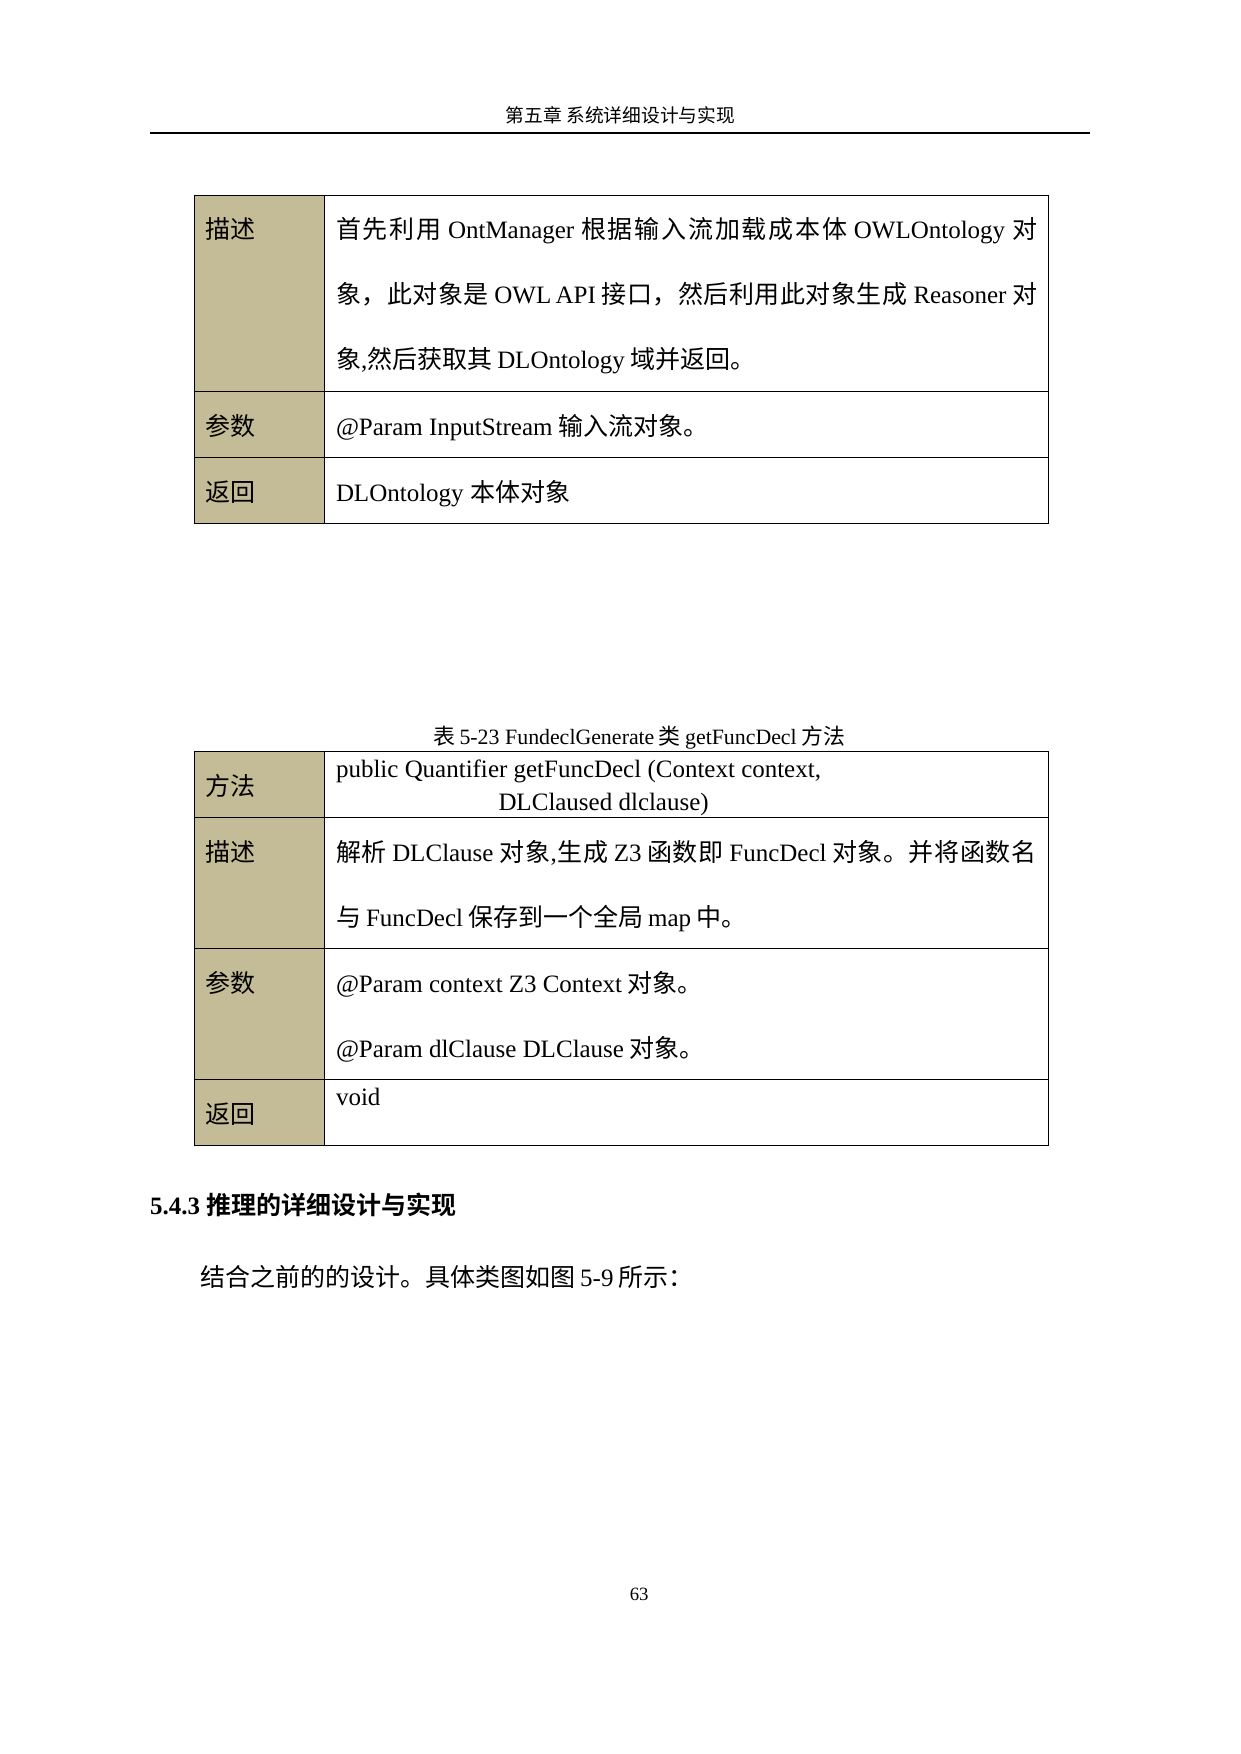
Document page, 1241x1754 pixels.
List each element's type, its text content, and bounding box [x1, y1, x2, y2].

subtitle 5.4.3 推理的详细设计与实现 [150, 1171, 1090, 1236]
table_cell @Param context Z3 Context对象。 @Param dlClause DLClause对象。 [325, 949, 1048, 1079]
table_cell void [325, 1080, 1048, 1145]
table_cell 解析DLClause对象,生成Z3函数即FuncDecl对象。并将函数名与FuncDecl保存到一个全局map中。 [325, 818, 1048, 948]
table_cell 首先利用OntManager根据输入流加载成本体OWLOntology对象，此对象是OWL API接口，然后利用此对象生成Reasoner对象,然后获取其DLOntology域并返回。 [325, 196, 1048, 391]
table_cell 描述 [195, 818, 324, 948]
table_cell 返回 [195, 1080, 324, 1145]
table_header 方法 [195, 752, 324, 817]
table_cell DLOntology 本体对象 [325, 458, 1048, 523]
table_cell 参数 [195, 392, 324, 457]
table_header public Quantifier getFuncDecl (Context context, DLClaused dlclause) [325, 752, 1048, 817]
table_cell 参数 [195, 949, 324, 1079]
table_cell 返回 [195, 458, 324, 523]
text 结合之前的的设计。具体类图如图5-9所示： [150, 1243, 1090, 1308]
table_cell 描述 [195, 196, 324, 391]
text 表5-23 FundeclGenerate类getFuncDecl方法 [150, 719, 1090, 751]
table_cell @Param InputStream 输入流对象。 [325, 392, 1048, 457]
